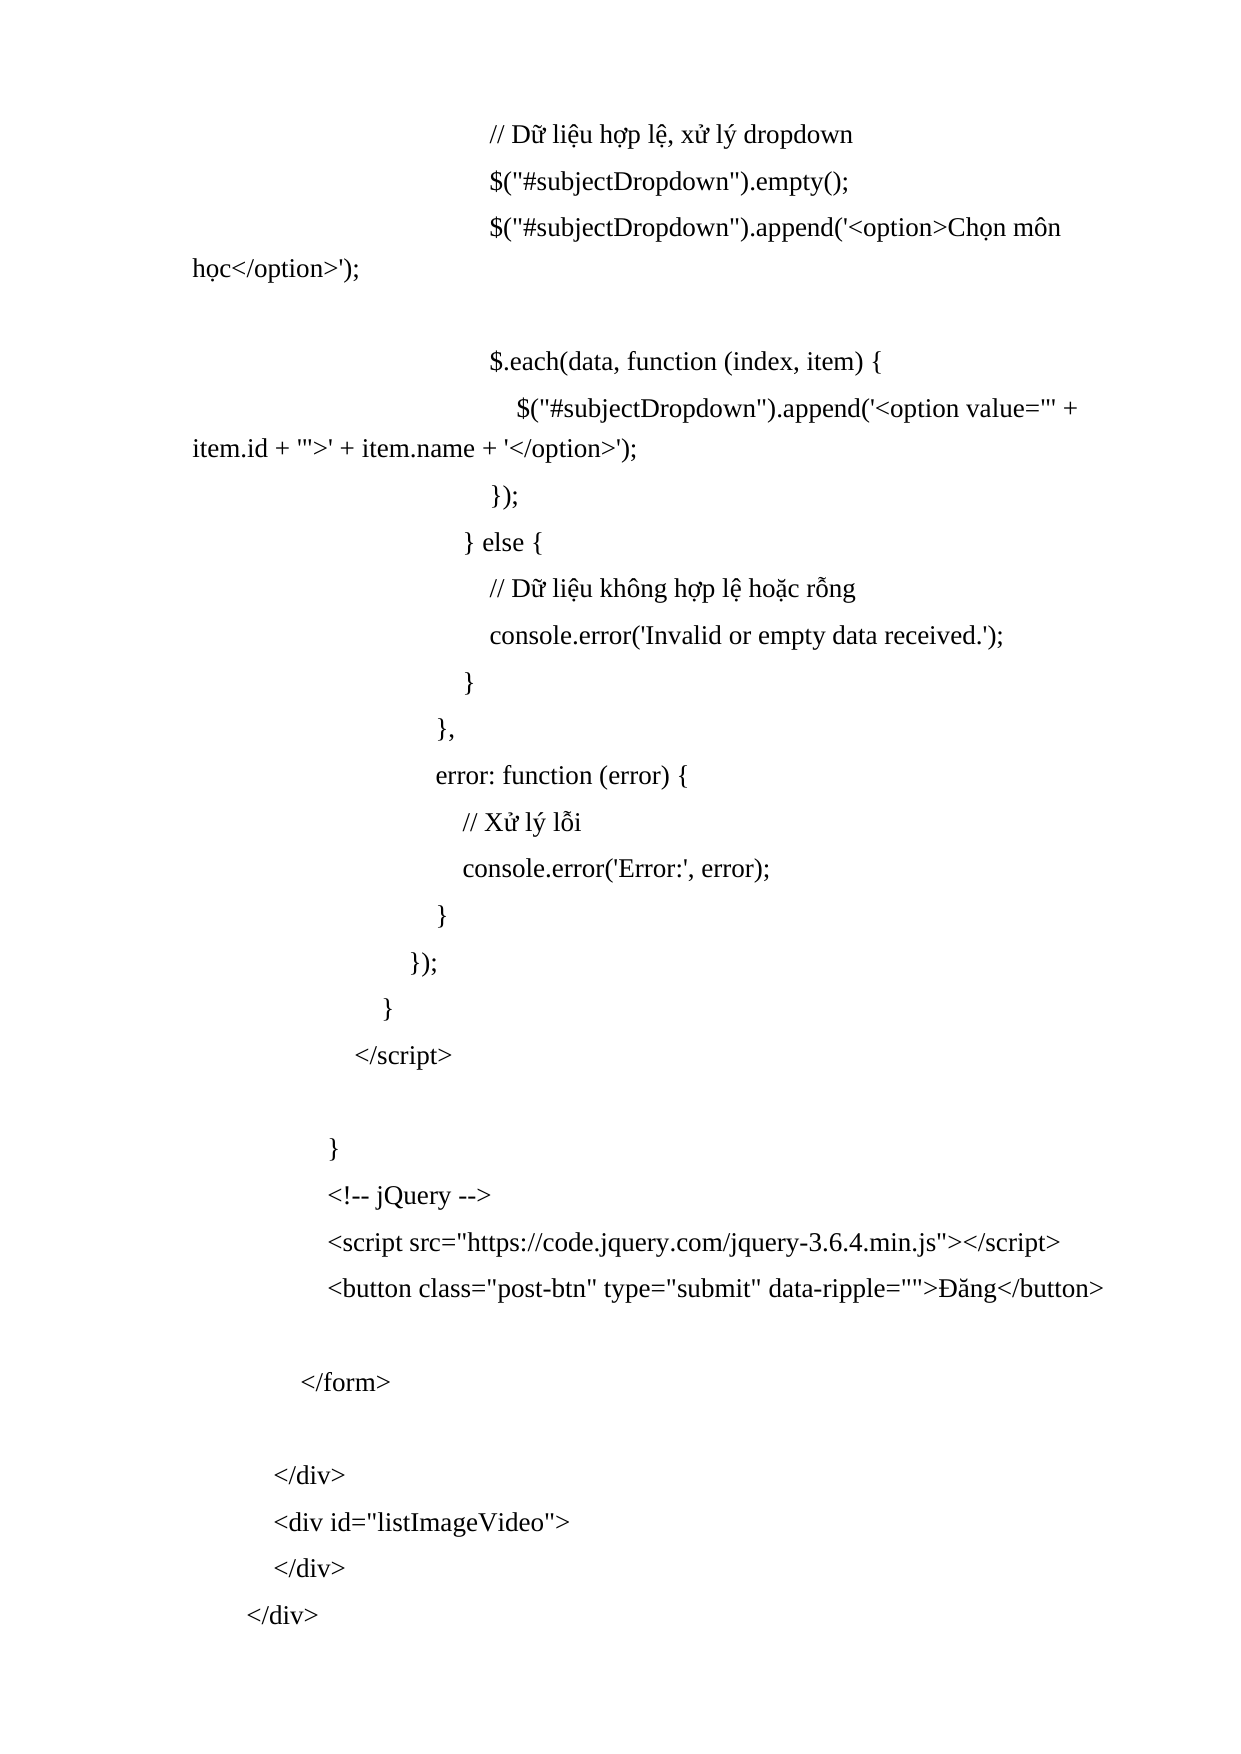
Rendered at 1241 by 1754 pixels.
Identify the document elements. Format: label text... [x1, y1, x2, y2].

text } [192, 1132, 1122, 1163]
text console.error('Invalid or empty data received.'); [192, 619, 1122, 650]
text <div id="listImageVideo"> [192, 1506, 1122, 1537]
text // Dữ liệu hợp lệ, xử lý dropdown [192, 118, 1122, 149]
text </script> [192, 1039, 1122, 1070]
text error: function (error) { [192, 759, 1122, 790]
text <script src="https://code.jquery.com/jquery-3.6.4.min.js"></script> [192, 1226, 1122, 1257]
text // Xử lý lỗi [192, 806, 1122, 837]
text $.each(data, function (index, item) { [192, 345, 1122, 376]
text $("#subjectDropdown").append('<option value="' + item.id + '">' + item.name + '</option>'); [192, 392, 1122, 463]
text } [192, 666, 1122, 697]
text </form> [192, 1366, 1122, 1397]
text console.error('Error:', error); [192, 852, 1122, 883]
text $("#subjectDropdown").append('<option>Chọn môn học</option>'); [192, 211, 1122, 283]
text }); [192, 946, 1122, 977]
text <!-- jQuery --> [192, 1179, 1122, 1210]
text } else { [192, 526, 1122, 557]
text } [192, 899, 1122, 930]
text $("#subjectDropdown").empty(); [192, 165, 1122, 196]
text </div> [192, 1599, 1122, 1630]
text // Dữ liệu không hợp lệ hoặc rỗng [192, 572, 1122, 603]
text }, [192, 712, 1122, 743]
text }); [192, 479, 1122, 510]
text </div> [192, 1459, 1122, 1490]
text <button class="post-btn" type="submit" data-ripple="">Đăng</button> [192, 1272, 1122, 1303]
text } [192, 992, 1122, 1023]
text </div> [192, 1552, 1122, 1583]
